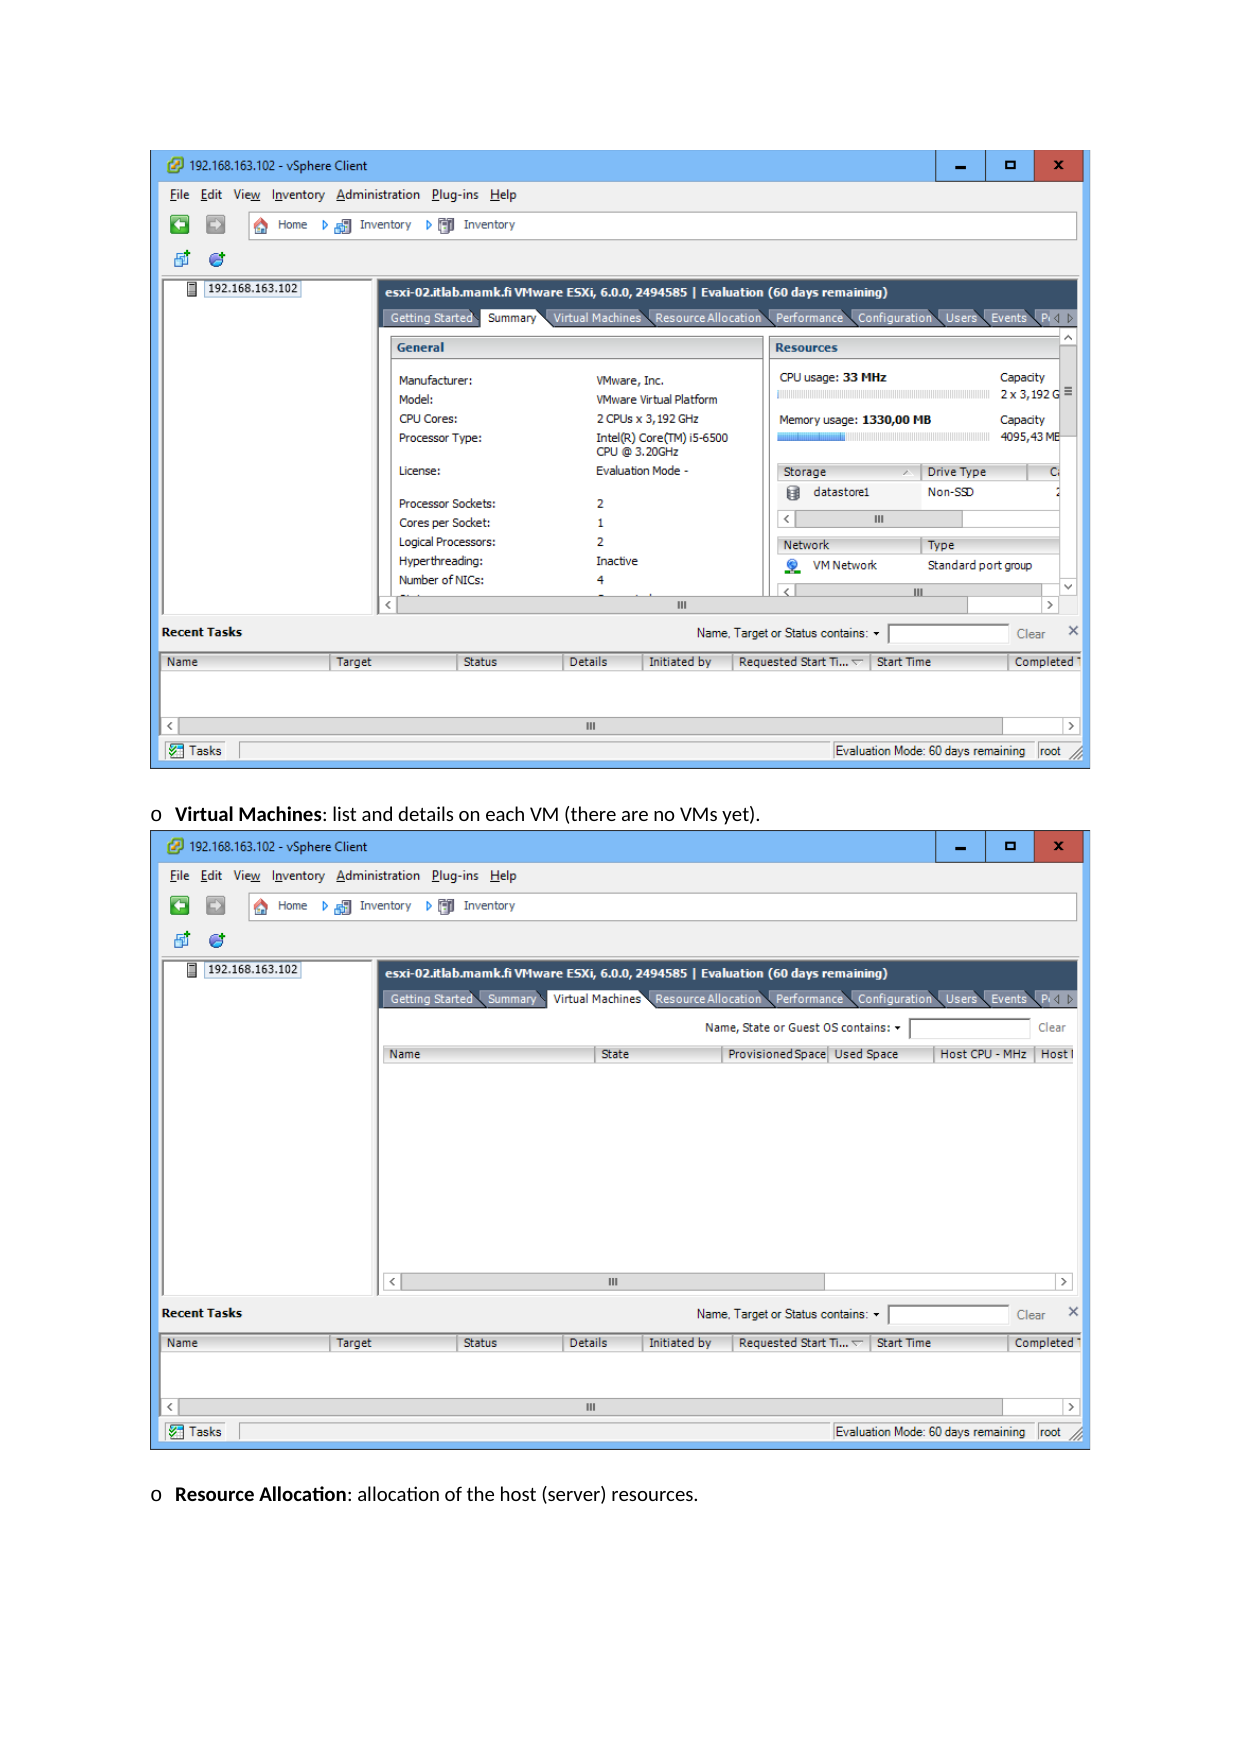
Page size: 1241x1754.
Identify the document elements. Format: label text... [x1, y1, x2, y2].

picture [150, 830, 1091, 1450]
text o Virtual Machines: list and details on each VM (there are no VMs yet). [150, 801, 1090, 827]
text o Resource Allocation: allocation of the host (server) resources. [150, 1482, 1090, 1508]
picture [150, 150, 1091, 769]
